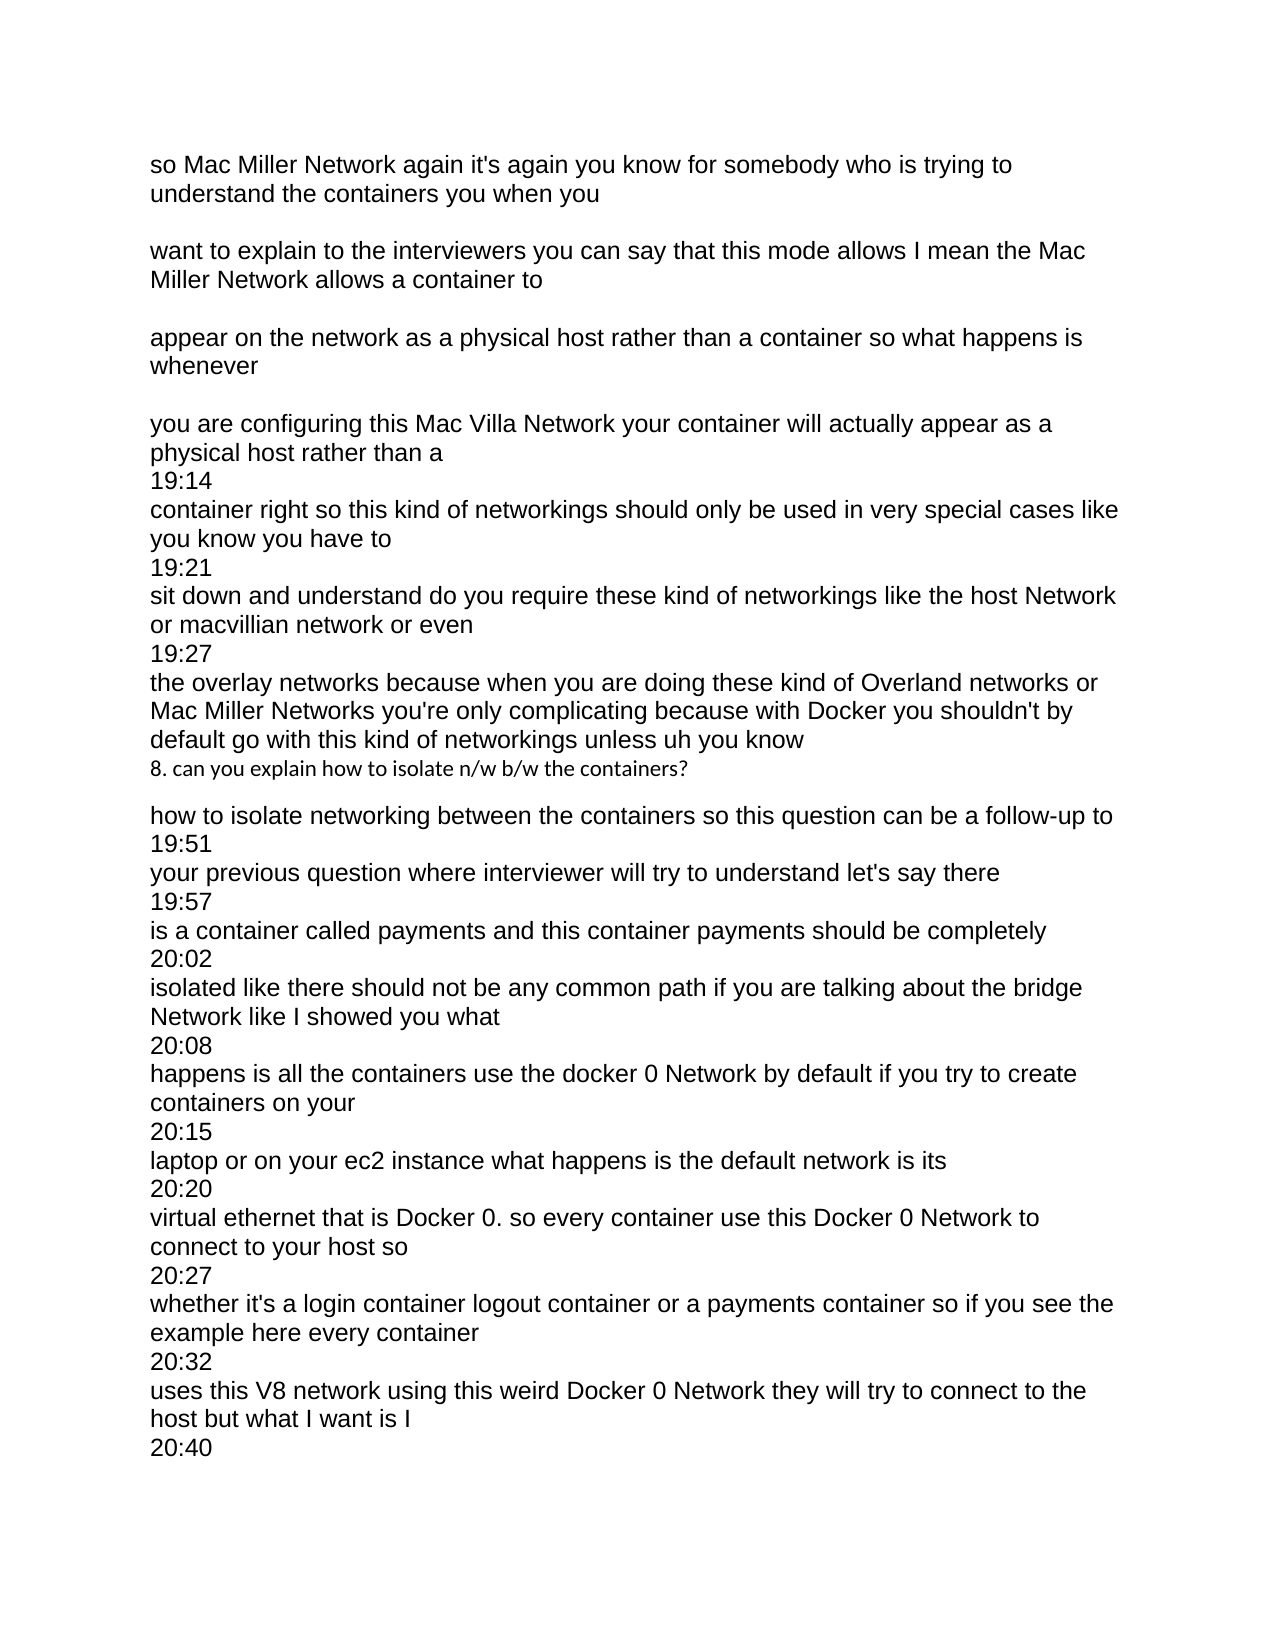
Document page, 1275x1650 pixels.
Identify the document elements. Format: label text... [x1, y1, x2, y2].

text 20:08 [150, 1031, 1125, 1059]
text sit down and understand do you require these kind of networkings like the host Network or macvillian network or even [150, 581, 1125, 639]
text is a container called payments and this container payments should be completely [150, 916, 1125, 944]
text isolated like there should not be any common path if you are talking about the bridge Network like I showed you what [150, 973, 1125, 1031]
text 19:57 [150, 887, 1125, 916]
text virtual ethernet that is Docker 0. so every container use this Docker 0 Network to connect to your host so [150, 1203, 1125, 1261]
text 20:20 [150, 1174, 1125, 1203]
text 20:02 [150, 944, 1125, 973]
text 20:15 [150, 1117, 1125, 1146]
text you are configuring this Mac Villa Network your container will actually appear as a physical host rather than a [150, 409, 1125, 466]
text 19:14 [150, 466, 1125, 495]
text 19:27 [150, 639, 1125, 667]
text container right so this kind of networkings should only be used in very special cases like you know you have to [150, 495, 1125, 552]
text uses this V8 network using this weird Docker 0 Network they will try to connect to the host but what I want is I [150, 1376, 1125, 1433]
text 20:27 [150, 1261, 1125, 1289]
text 20:40 [150, 1433, 1125, 1462]
text appear on the network as a physical host rather than a container so what happens is whenever [150, 322, 1125, 380]
text 19:51 [150, 829, 1125, 858]
text want to explain to the interviewers you can say that this mode allows I mean the Mac Miller Network allows a container to [150, 236, 1125, 294]
text whether it's a login container logout container or a payments container so if you see the example here every container [150, 1289, 1125, 1347]
text happens is all the containers use the docker 0 Network by default if you try to create containers on your [150, 1059, 1125, 1117]
text how to isolate networking between the containers so this question can be a follow-up to [150, 801, 1125, 829]
text your previous question where interviewer will try to understand let's say there [150, 858, 1125, 887]
text 20:32 [150, 1347, 1125, 1376]
text so Mac Miller Network again it's again you know for somebody who is trying to understand the containers you when you [150, 150, 1125, 207]
text the overlay networks because when you are doing these kind of Overland networks or Mac Miller Networks you're only complicating because with Docker you shouldn't by default go with this kind of networkings unless uh you know [150, 667, 1125, 754]
text 19:21 [150, 552, 1125, 581]
text laptop or on your ec2 instance what happens is the default network is its [150, 1146, 1125, 1174]
text 8. can you explain how to isolate n/w b/w the containers? [150, 754, 1125, 782]
